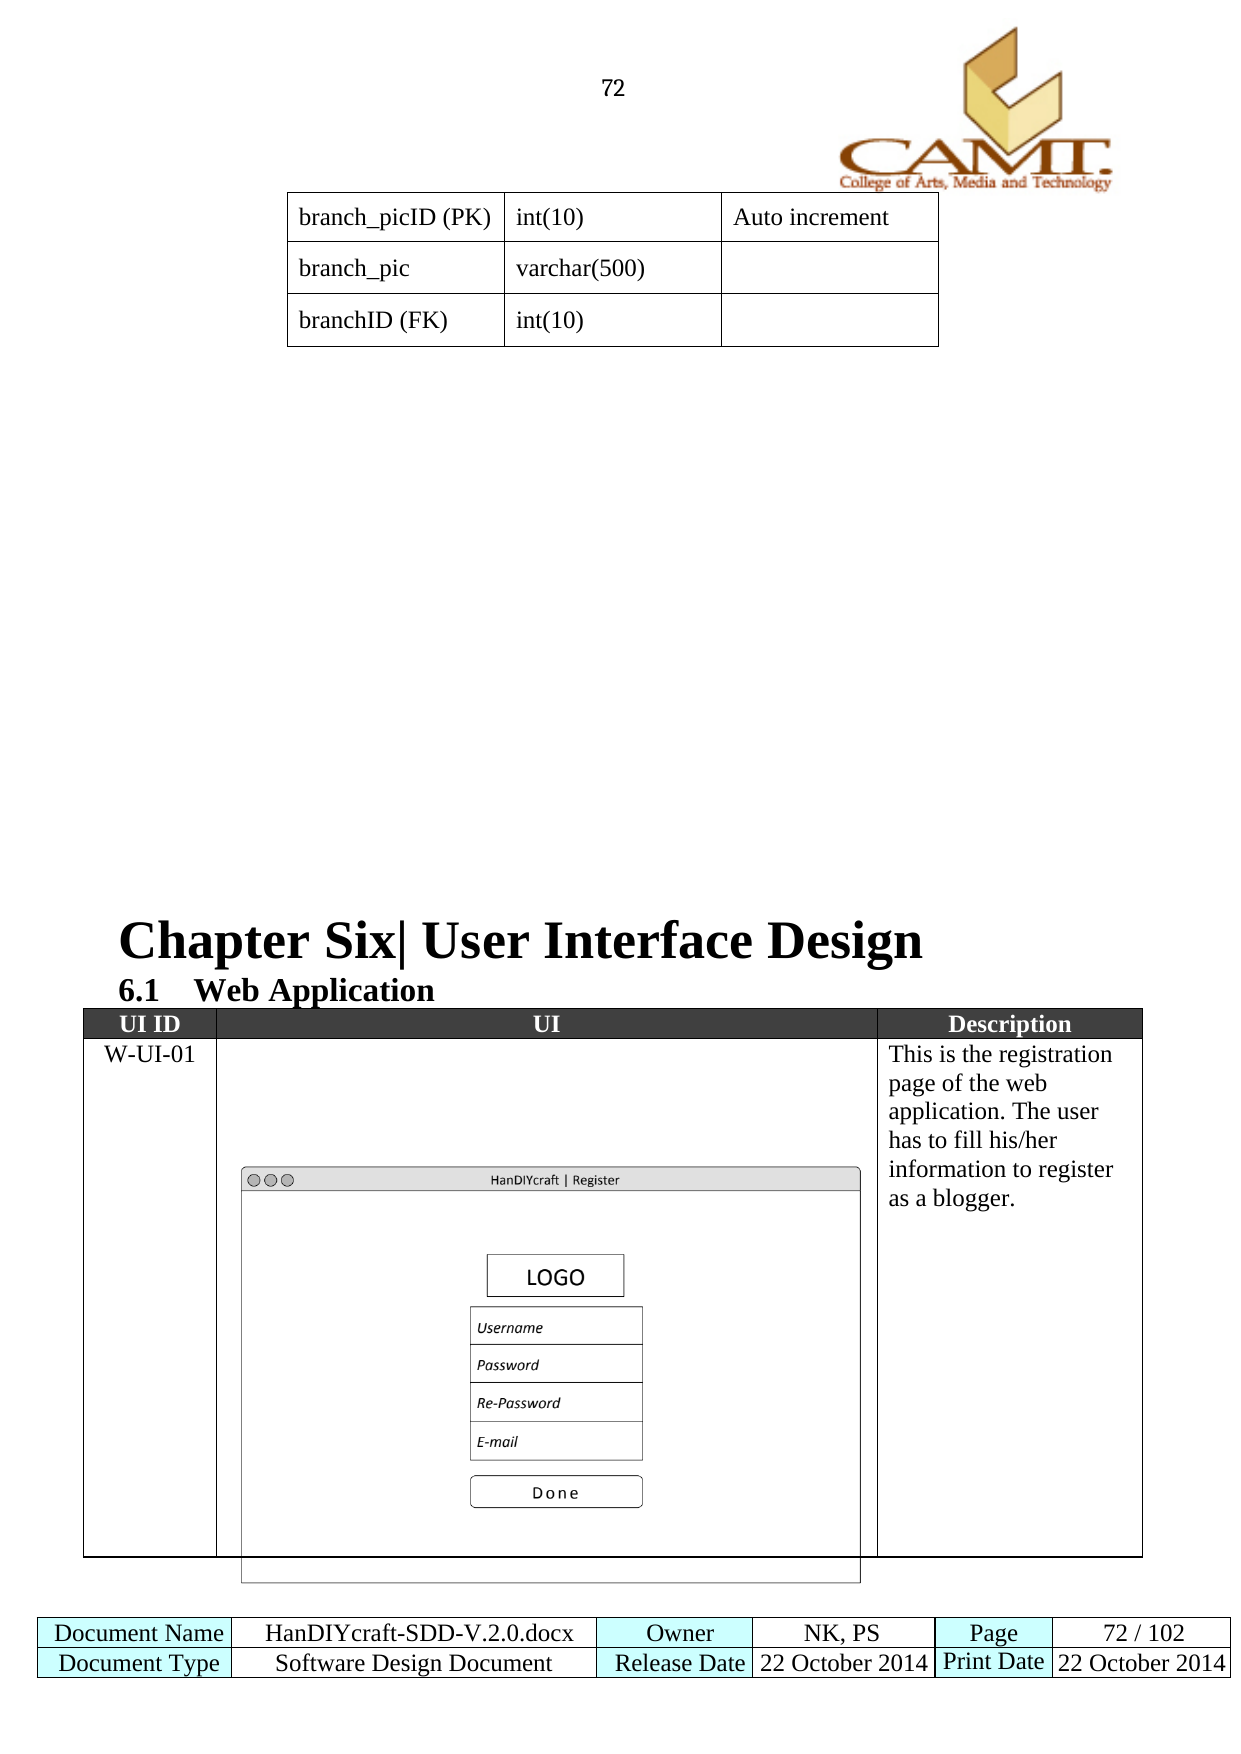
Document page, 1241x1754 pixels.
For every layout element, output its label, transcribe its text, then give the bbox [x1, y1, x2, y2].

table_cell branchID (FK) [288, 294, 504, 346]
table_cell branch_picID (PK) [288, 193, 504, 241]
table_cell int(10) [505, 193, 721, 241]
table_cell Auto increment [722, 193, 938, 241]
table_header UI ID [84, 1009, 216, 1038]
table_cell [217, 1039, 877, 1556]
list Web Application [118, 970, 1108, 1008]
text Chapter Six| User Interface Design [118, 907, 1108, 970]
picture [755, 18, 1221, 207]
table_cell W-UI-01 [84, 1039, 216, 1556]
table_header UI [217, 1009, 877, 1038]
table_cell [722, 294, 938, 346]
table_cell varchar(500) [505, 242, 721, 293]
table_header Description [878, 1009, 1142, 1038]
table_cell branch_pic [288, 242, 504, 293]
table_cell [878, 1039, 1142, 1556]
table_cell int(10) [505, 294, 721, 346]
table_cell [722, 242, 938, 293]
